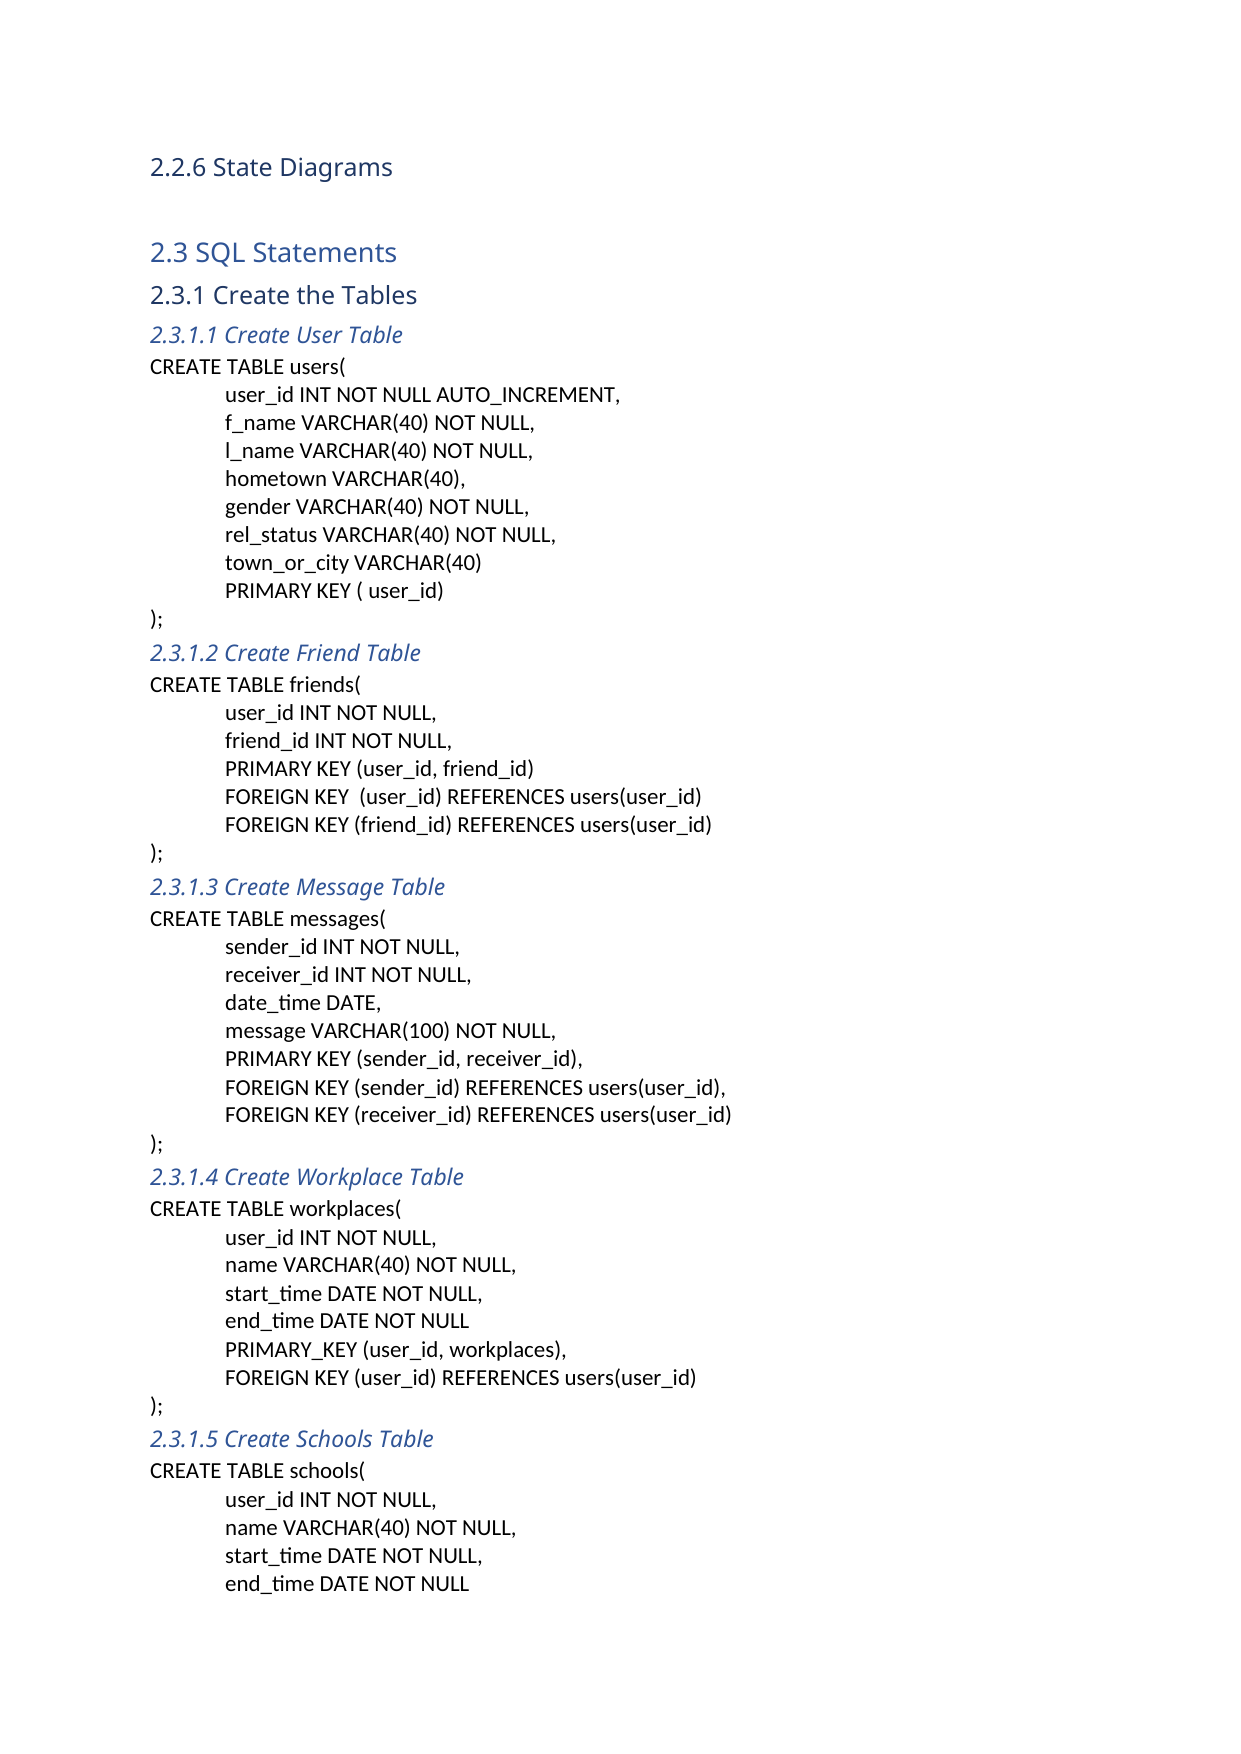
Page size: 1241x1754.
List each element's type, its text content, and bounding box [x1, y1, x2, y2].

subtitle 2.3.1.2 Create Friend Table [150, 637, 1090, 668]
text ); [150, 604, 1090, 632]
subtitle 2.3 SQL Statements [150, 234, 1090, 271]
text PRIMARY KEY (user_id, friend_id) [150, 754, 1090, 782]
text FOREIGN KEY (friend_id) REFERENCES users(user_id) [150, 811, 1090, 838]
subtitle 2.3.1.1 Create User Table [150, 318, 1090, 350]
text name VARCHAR(40) NOT NULL, [150, 1251, 1090, 1279]
text friend_id INT NOT NULL, [150, 726, 1090, 754]
text l_name VARCHAR(40) NOT NULL, [150, 436, 1090, 464]
text start_time DATE NOT NULL, [150, 1541, 1090, 1569]
text end_time DATE NOT NULL [150, 1307, 1090, 1335]
text end_time DATE NOT NULL [150, 1569, 1090, 1597]
subtitle 2.3.1.5 Create Schools Table [150, 1423, 1090, 1454]
text receiver_id INT NOT NULL, [150, 961, 1090, 988]
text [150, 1363, 1090, 1391]
text start_time DATE NOT NULL, [150, 1279, 1090, 1307]
text FOREIGN KEY (sender_id) REFERENCES users(user_id), [150, 1073, 1090, 1101]
text ); [150, 838, 1090, 867]
text hometown VARCHAR(40), [150, 464, 1090, 492]
text ); [150, 1391, 1090, 1419]
text user_id INT NOT NULL, [150, 1485, 1090, 1513]
text f_name VARCHAR(40) NOT NULL, [150, 408, 1090, 436]
text user_id INT NOT NULL, [150, 1223, 1090, 1251]
text CREATE TABLE users( [150, 352, 1090, 380]
subtitle 2.3.1.4 Create Workplace Table [150, 1161, 1090, 1192]
text FOREIGN KEY (receiver_id) REFERENCES users(user_id) [150, 1101, 1090, 1129]
text CREATE TABLE messages( [150, 904, 1090, 932]
subtitle 2.2.6 State Diagrams [150, 150, 1090, 184]
text name VARCHAR(40) NOT NULL, [150, 1513, 1090, 1541]
text rel_status VARCHAR(40) NOT NULL, [150, 520, 1090, 548]
text CREATE TABLE friends( [150, 670, 1090, 698]
text town_or_city VARCHAR(40) [150, 548, 1090, 576]
subtitle 2.3.1 Create the Tables [150, 278, 1090, 312]
text ); [150, 1129, 1090, 1157]
text PRIMARY KEY ( user_id) [150, 576, 1090, 604]
subtitle 2.3.1.3 Create Message Table [150, 871, 1090, 902]
text CREATE TABLE workplaces( [150, 1194, 1090, 1223]
text CREATE TABLE schools( [150, 1457, 1090, 1485]
text message VARCHAR(100) NOT NULL, [150, 1017, 1090, 1044]
text sender_id INT NOT NULL, [150, 932, 1090, 961]
text PRIMARY_KEY (user_id, workplaces), [150, 1335, 1090, 1363]
text user_id INT NOT NULL AUTO_INCREMENT, [150, 380, 1090, 408]
text user_id INT NOT NULL, [150, 698, 1090, 726]
text date_time DATE, [150, 988, 1090, 1017]
text FOREIGN KEY (user_id) REFERENCES users(user_id) [150, 782, 1090, 811]
text gender VARCHAR(40) NOT NULL, [150, 492, 1090, 520]
text PRIMARY KEY (sender_id, receiver_id), [150, 1044, 1090, 1073]
